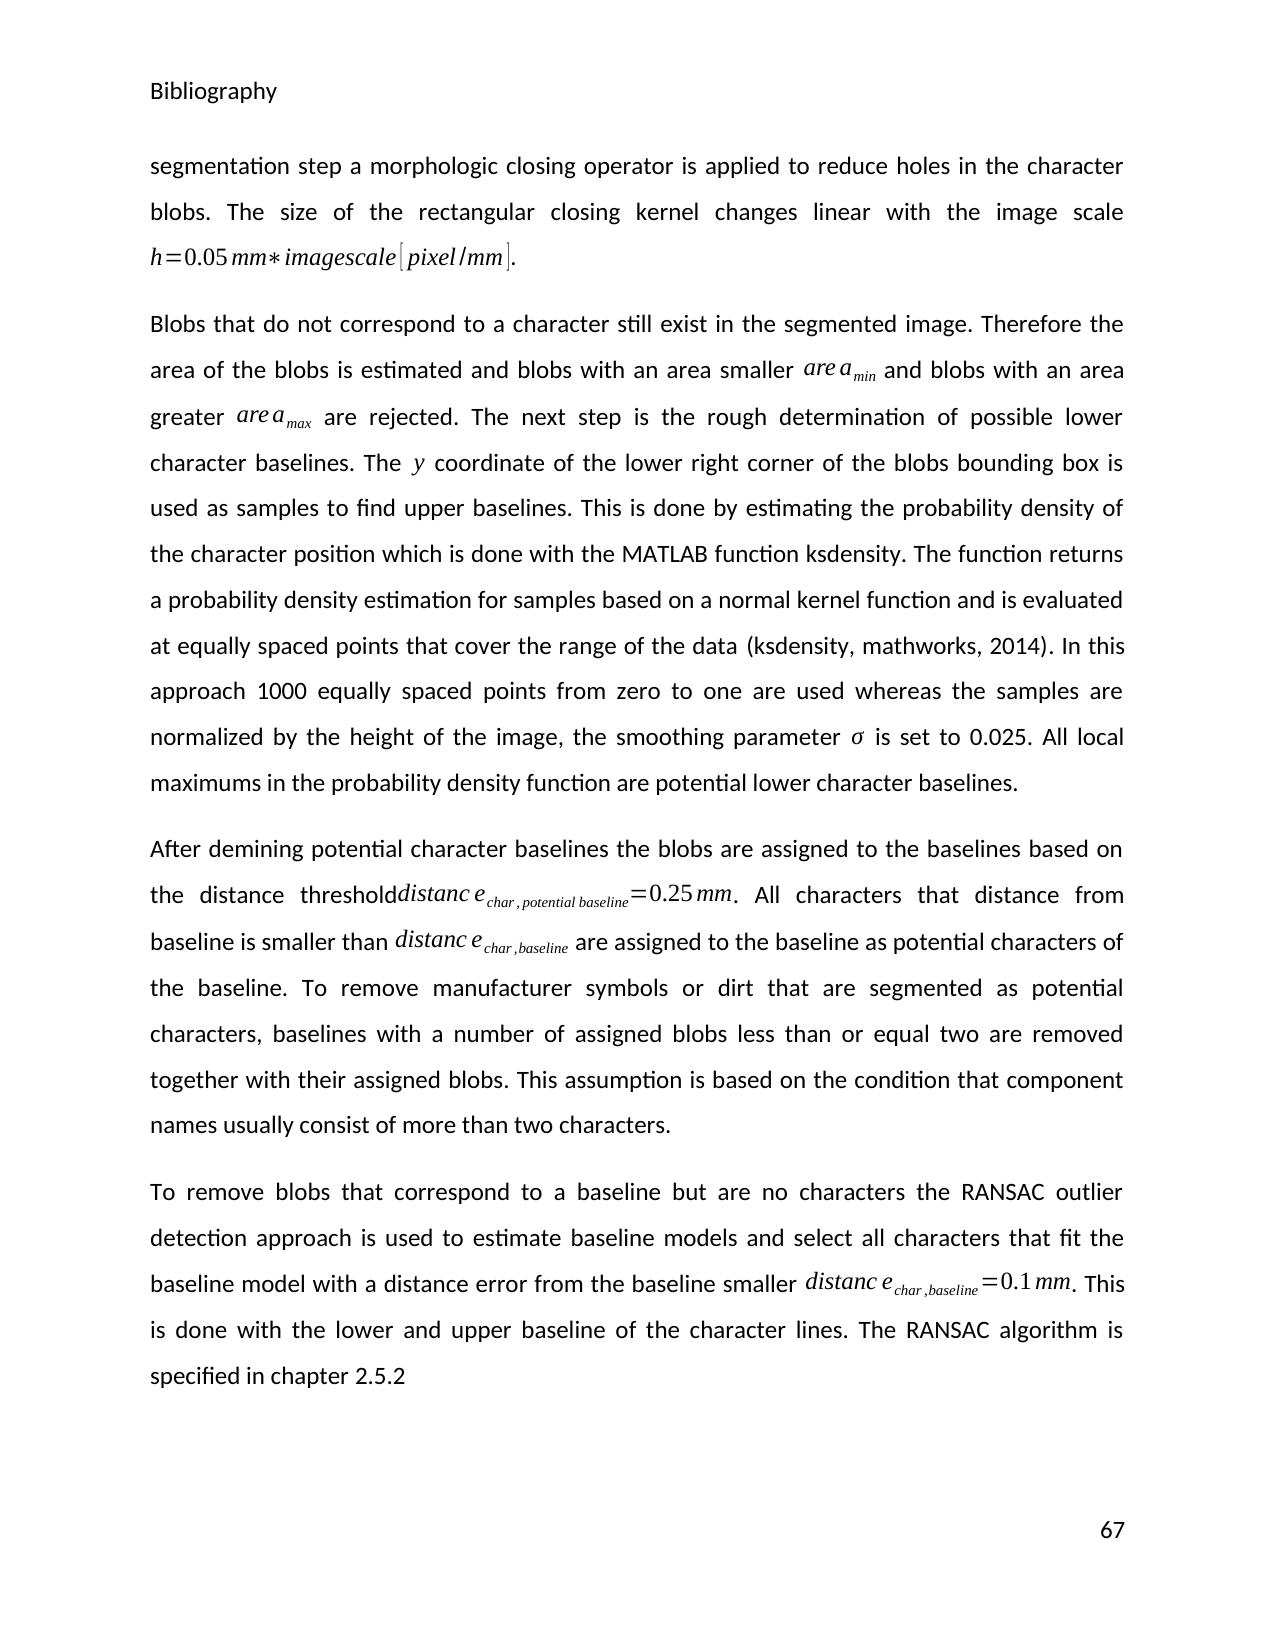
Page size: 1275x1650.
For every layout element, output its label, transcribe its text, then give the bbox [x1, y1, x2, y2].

text Blobs that do not correspond to a character still exist in the segmented image. Therefore the area of the blobs is estimated and blobs with an area smaller and blobs with an area greater are rejected. The next step is the rough determination of possible lower character baselines. The coordinate of the lower right corner of the blobs bounding box is used as samples to find upper baselines. This is done by estimating the probability density of the character position which is done with the MATLAB function ksdensity. The function returns a probability density estimation for samples based on a normal kernel function and is evaluated at equally spaced points that cover the range of the data . In this approach 1000 equally spaced points from zero to one are used whereas the samples are normalized by the height of the image, the smoothing parameter is set to 0.025. All local maximums in the probability density function are potential lower character baselines. [150, 308, 1125, 797]
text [150, 150, 1125, 272]
text After demining potential character baselines the blobs are assigned to the baselines based on the distance threshold. All characters that distance from baseline is smaller than are assigned to the baseline as potential characters of the baseline. To remove manufacturer symbols or dirt that are segmented as potential characters, baselines with a number of assigned blobs less than or equal two are removed together with their assigned blobs. This assumption is based on the condition that component names usually consist of more than two characters. [150, 833, 1125, 1140]
text To remove blobs that correspond to a baseline but are no characters the RANSAC outlier detection approach is used to estimate baseline models and select all characters that fit the baseline model with a distance error from the baseline smaller . This is done with the lower and upper baseline of the character lines. The RANSAC algorithm is specified in chapter 2.5.2 [150, 1176, 1125, 1390]
